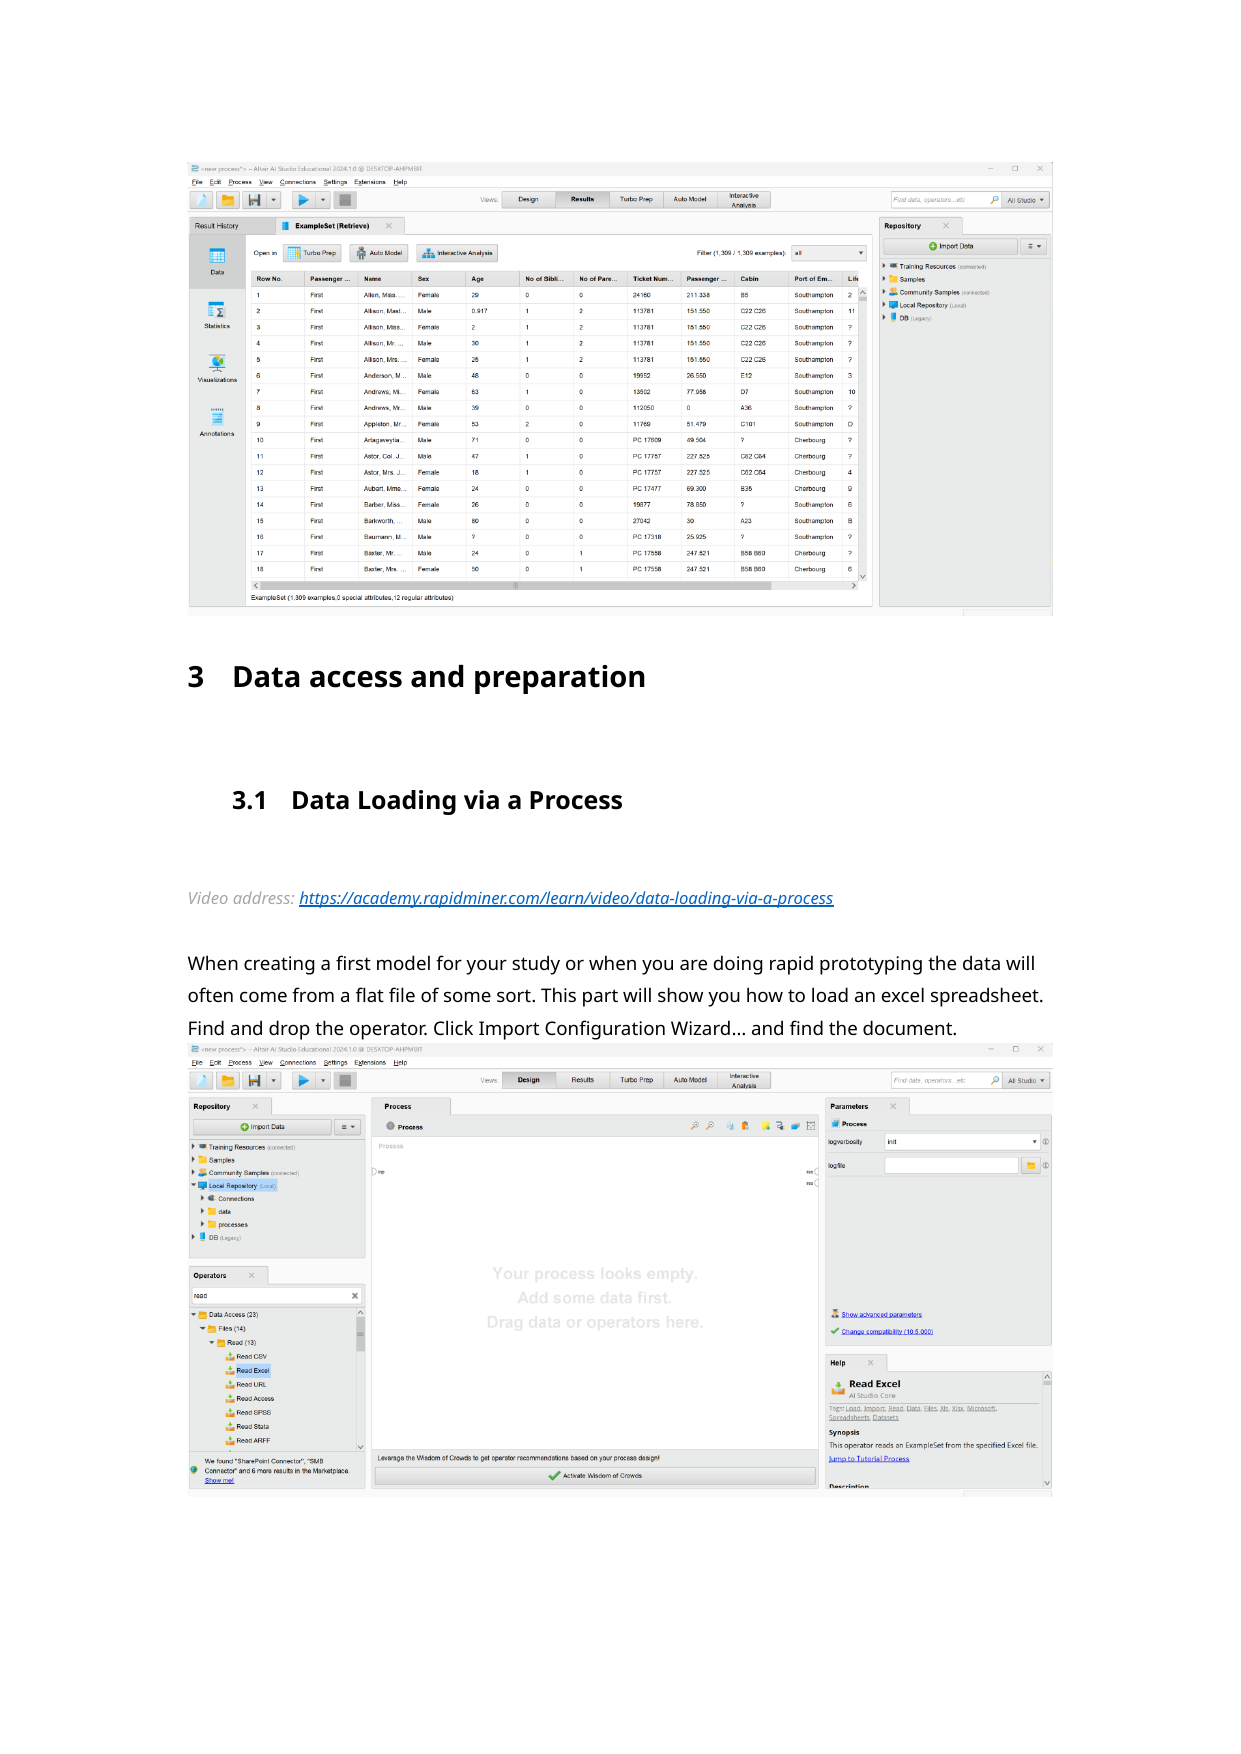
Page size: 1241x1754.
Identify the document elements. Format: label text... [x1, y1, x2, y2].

text Video address: https://academy.rapidminer.com/learn/video/data-loading-via-a-process [187, 881, 1053, 914]
text When creating a first model for your study or when you are doing rapid prototyping the data will often come from a flat file of some sort. This part will show you how to load an excel spreadsheet. [187, 946, 1053, 1011]
picture [187, 1043, 1053, 1497]
text Find and drop the operator. Click Import Configuration Wizard… and find the document. [187, 1011, 1053, 1043]
subtitle Data Loading via a Process [232, 767, 1053, 832]
picture [187, 162, 1053, 616]
subtitle Data access and preparation [187, 644, 1053, 709]
